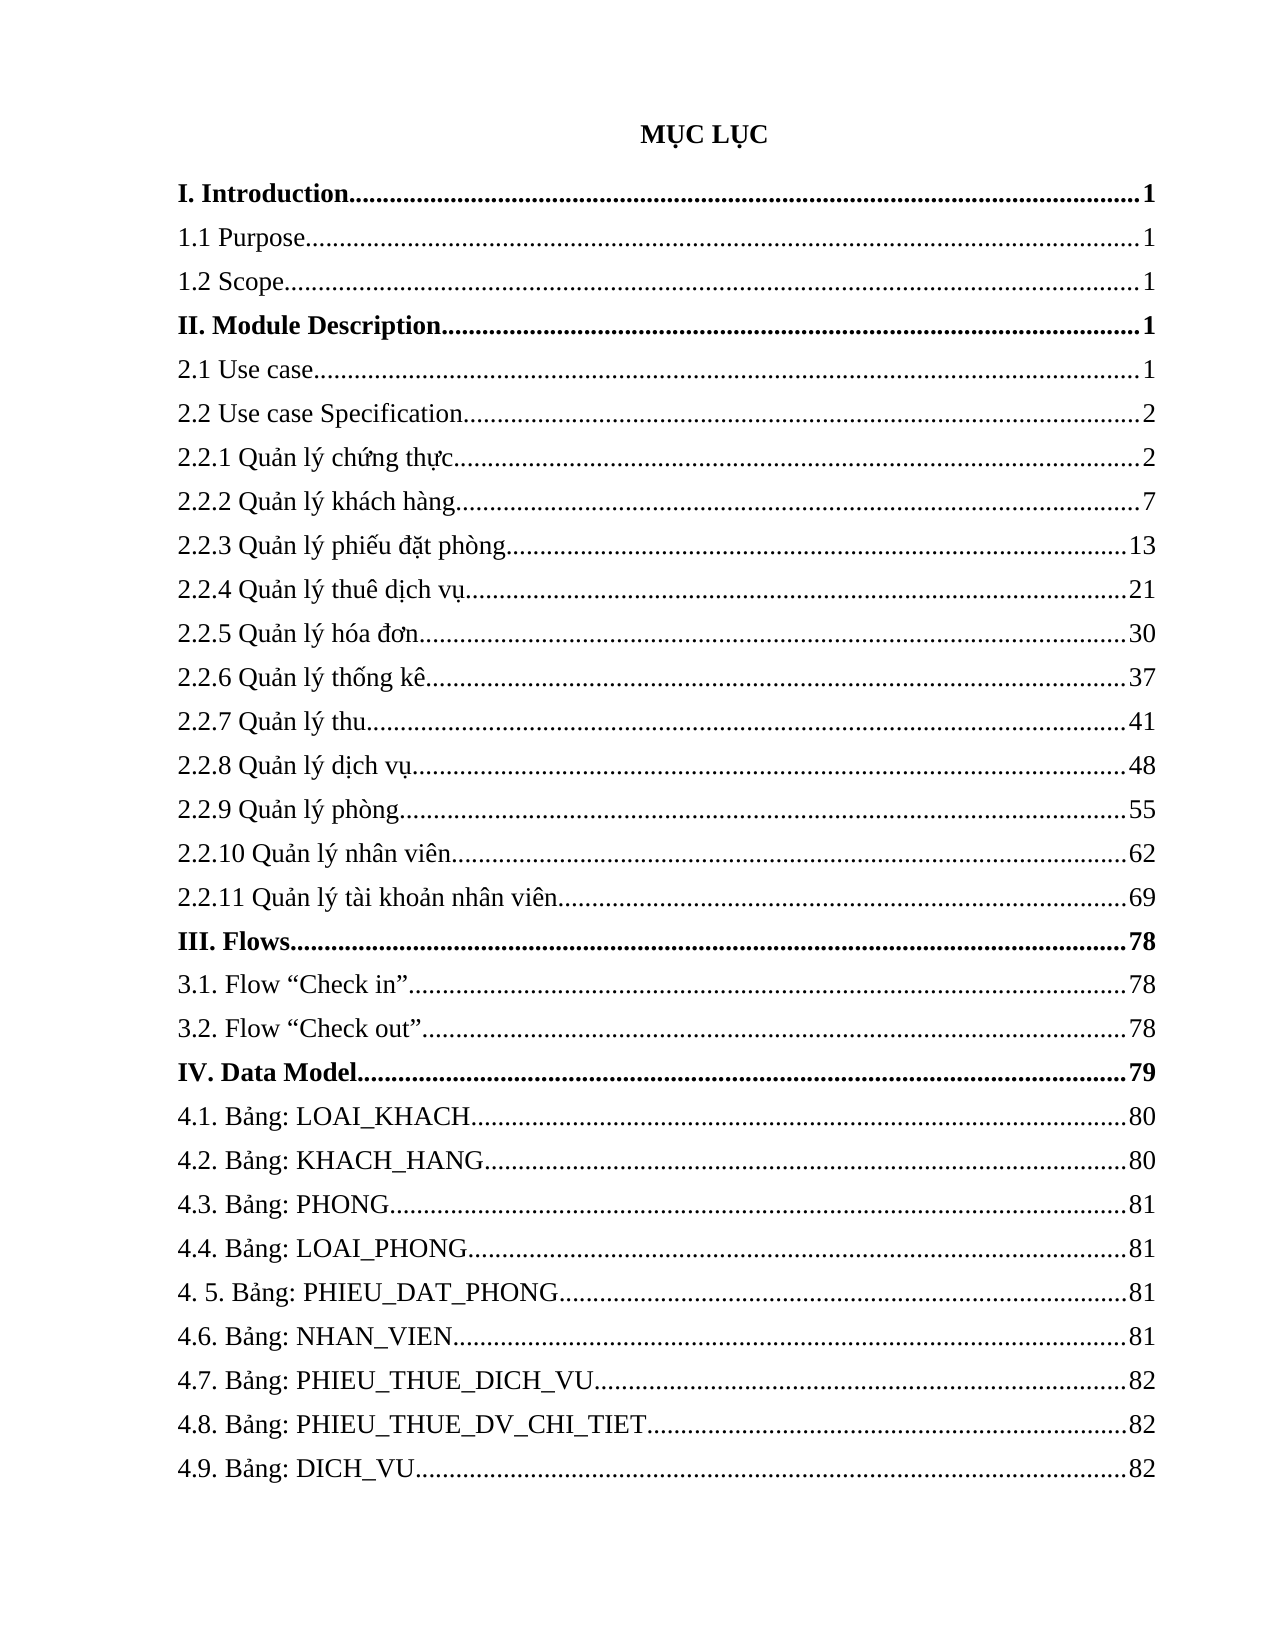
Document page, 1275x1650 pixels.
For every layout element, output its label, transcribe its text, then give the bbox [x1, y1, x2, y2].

text 2.2.8 Quản lý dịch vụ 48 [177, 749, 1157, 780]
text 1.1 Purpose 1 [177, 221, 1157, 252]
text 4.4. Bảng: LOAI_PHONG 81 [177, 1232, 1157, 1263]
text 2.2.11 Quản lý tài khoản nhân viên 69 [177, 881, 1157, 912]
text 3.2. Flow “Check out” 78 [177, 1012, 1157, 1044]
text IV. Data Model 79 [177, 1056, 1157, 1088]
text 2.2.7 Quản lý thu 41 [177, 705, 1157, 736]
text 2.2.10 Quản lý nhân viên 62 [177, 837, 1157, 868]
text 2.1 Use case 1 [177, 353, 1157, 384]
text 4.1. Bảng: LOAI_KHACH 80 [177, 1100, 1157, 1132]
text III. Flows 78 [177, 924, 1157, 956]
text 4.6. Bảng: NHAN_VIEN 81 [177, 1320, 1157, 1351]
text 2.2.6 Quản lý thống kê 37 [177, 661, 1157, 692]
text MỤC LỤC [177, 118, 1157, 149]
text II. Module Description 1 [177, 309, 1157, 340]
text 4. 5. Bảng: PHIEU_DAT_PHONG 81 [177, 1276, 1157, 1307]
text 4.2. Bảng: KHACH_HANG 80 [177, 1144, 1157, 1176]
text 2.2.4 Quản lý thuê dịch vụ 21 [177, 573, 1157, 604]
text 4.7. Bảng: PHIEU_THUE_DICH_VU 82 [177, 1364, 1157, 1395]
text 4.8. Bảng: PHIEU_THUE_DV_CHI_TIET 82 [177, 1408, 1157, 1439]
text 1.2 Scope 1 [177, 265, 1157, 296]
text 2.2.5 Quản lý hóa đơn 30 [177, 617, 1157, 648]
text 4.9. Bảng: DICH_VU 82 [177, 1452, 1157, 1483]
text 2.2.9 Quản lý phòng 55 [177, 793, 1157, 824]
text 2.2 Use case Specification 2 [177, 397, 1157, 428]
text I. Introduction 1 [177, 177, 1157, 208]
text 2.2.2 Quản lý khách hàng 7 [177, 485, 1157, 516]
text 2.2.3 Quản lý phiếu đặt phòng 13 [177, 529, 1157, 560]
text 3.1. Flow “Check in” 78 [177, 968, 1157, 1000]
text 2.2.1 Quản lý chứng thực 2 [177, 441, 1157, 472]
text 4.3. Bảng: PHONG 81 [177, 1188, 1157, 1219]
